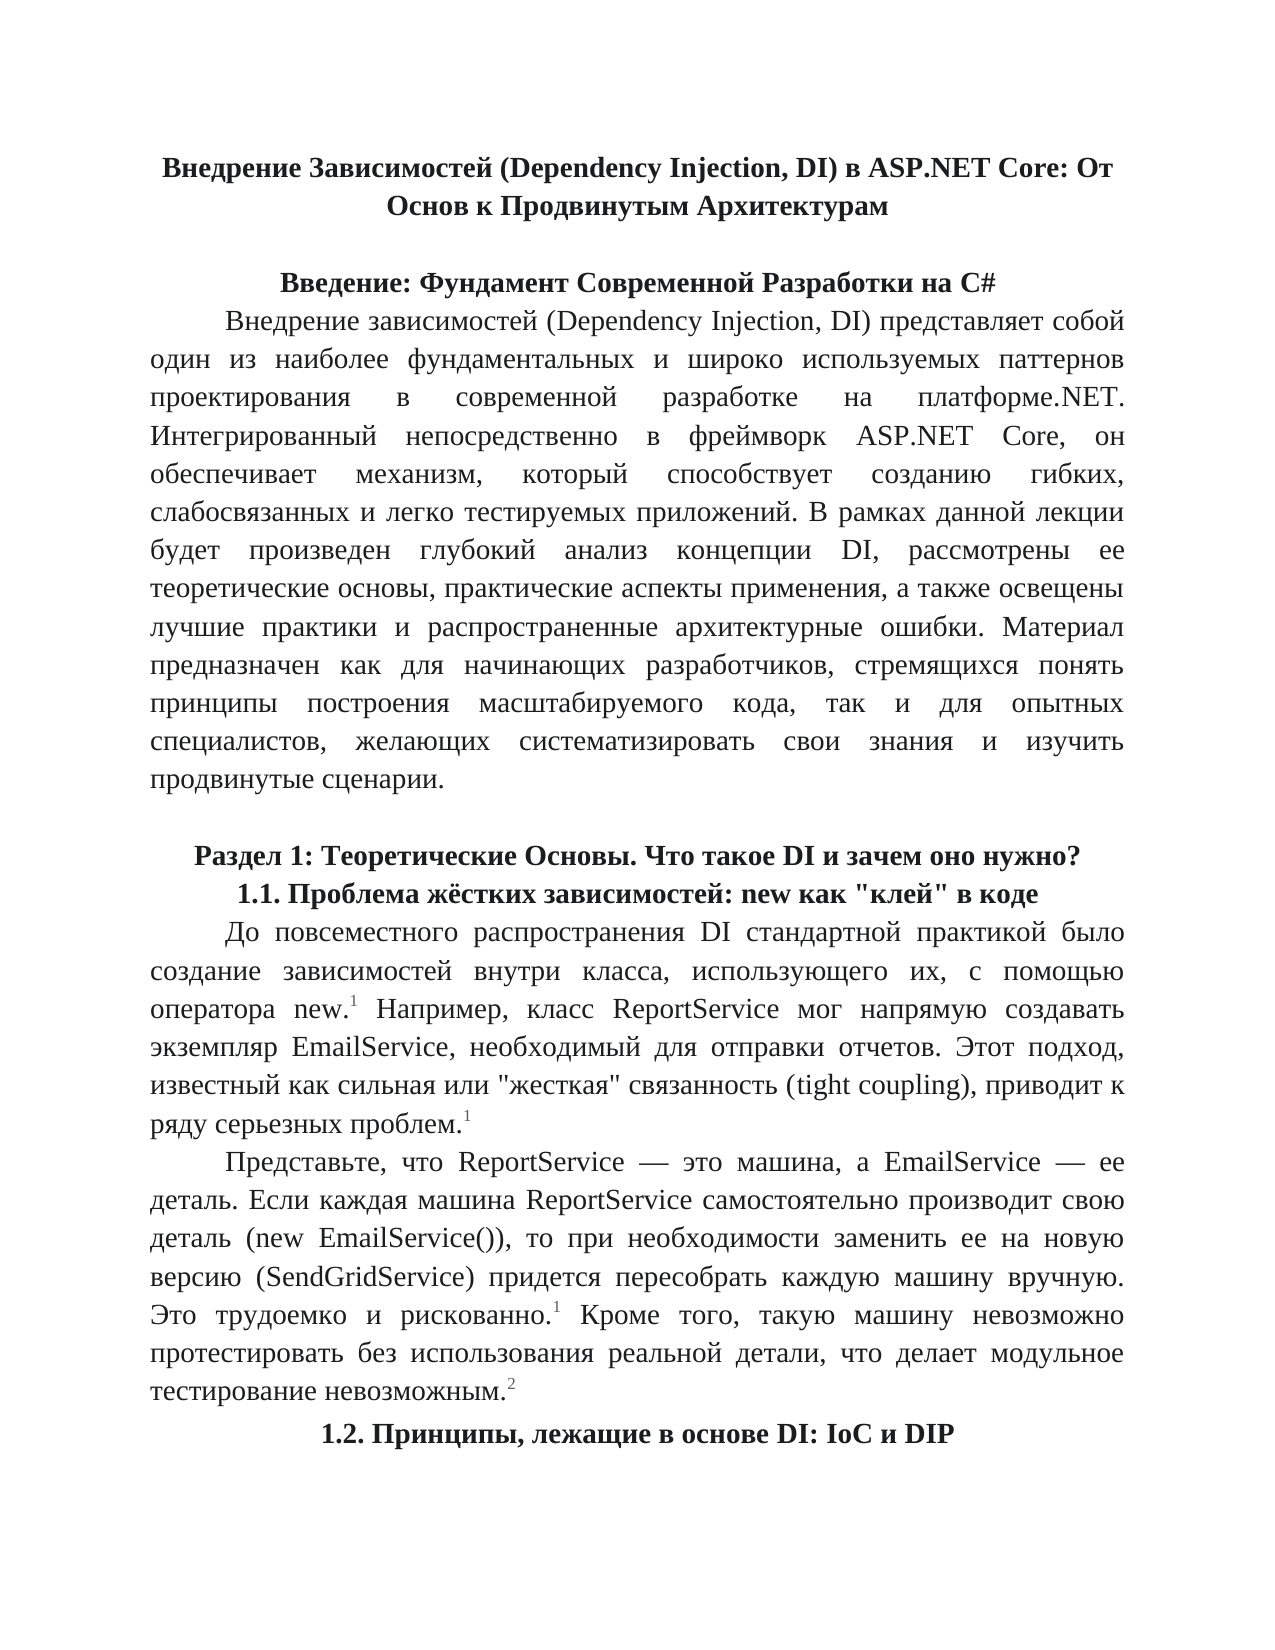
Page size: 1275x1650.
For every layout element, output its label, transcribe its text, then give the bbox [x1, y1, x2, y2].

subtitle Внедрение Зависимостей (Dependency Injection, DI) в ASP.NET Core: От Основ к Продвинутым Архитектурам [150, 150, 1125, 222]
subtitle Раздел 1: Теоретические Основы. Что такое DI и зачем оно нужно? [150, 838, 1125, 872]
text До повсеместного распространения DI стандартной практикой было создание зависимостей внутри класса, использующего их, с помощью оператора new.1 Например, класс ReportService мог напрямую создавать экземпляр EmailService, необходимый для отправки отчетов. Этот подход, известный как сильная или "жесткая" связанность (tight coupling), приводит к ряду серьезных проблем.1 [150, 914, 1125, 1139]
text Внедрение зависимостей (Dependency Injection, DI) представляет собой один из наиболее фундаментальных и широко используемых паттернов проектирования в современной разработке на платформе.NET. Интегрированный непосредственно в фреймворк ASP.NET Core, он обеспечивает механизм, который способствует созданию гибких, слабосвязанных и легко тестируемых приложений. В рамках данной лекции будет произведен глубокий анализ концепции DI, рассмотрены ее теоретические основы, практические аспекты применения, а также освещены лучшие практики и распространенные архитектурные ошибки. Материал предназначен как для начинающих разработчиков, стремящихся понять принципы построения масштабируемого кода, так и для опытных специалистов, желающих систематизировать свои знания и изучить продвинутые сценарии. [150, 303, 1125, 795]
subtitle Введение: Фундамент Современной Разработки на C# [150, 265, 1125, 298]
subtitle 1.2. Принципы, лежащие в основе DI: IoC и DIP [150, 1416, 1125, 1450]
text Представьте, что ReportService — это машина, а EmailService — ее деталь. Если каждая машина ReportService самостоятельно производит свою деталь (new EmailService()), то при необходимости заменить ее на новую версию (SendGridService) придется пересобрать каждую машину вручную. Это трудоемко и рискованно.1 Кроме того, такую машину невозможно протестировать без использования реальной детали, что делает модульное тестирование невозможным.2 [150, 1144, 1125, 1407]
subtitle 1.1. Проблема жёстких зависимостей: new как "клей" в коде [150, 876, 1125, 910]
